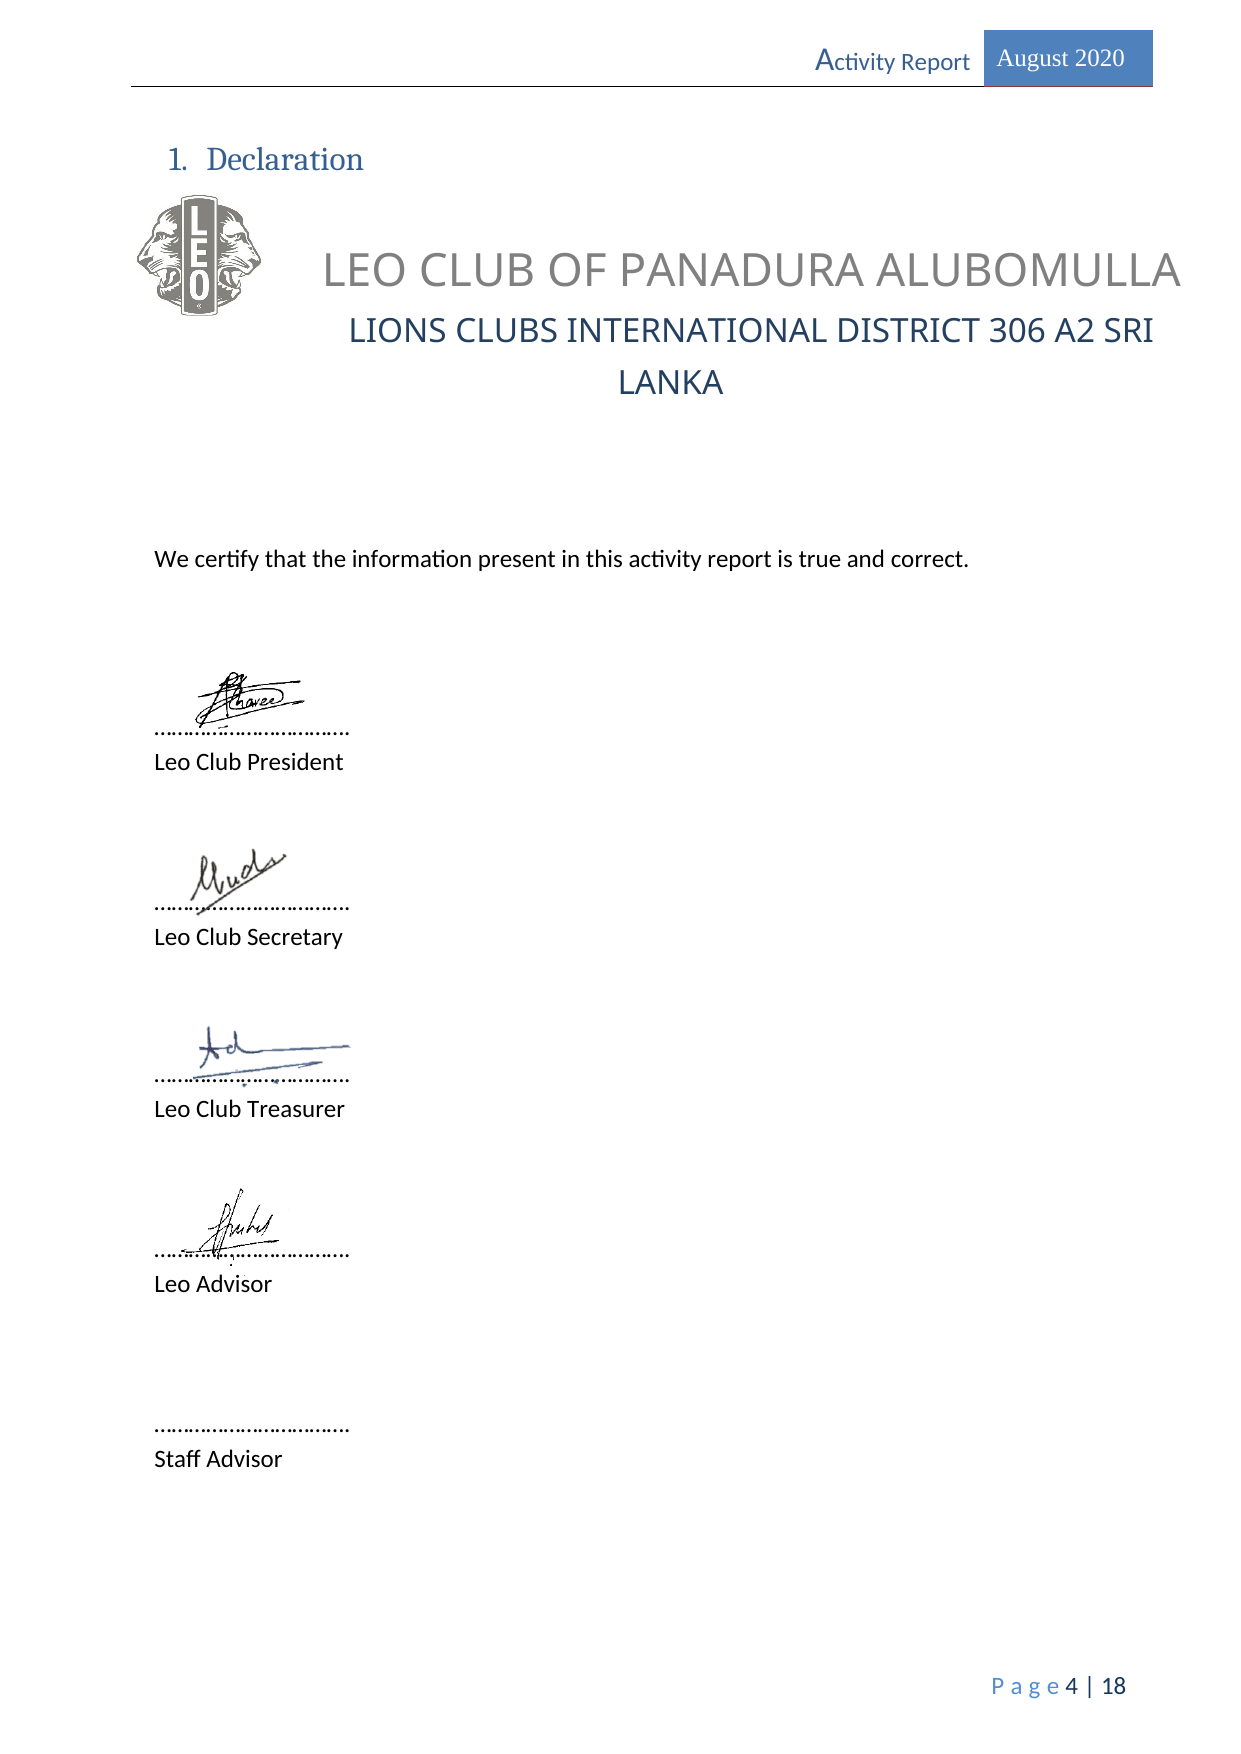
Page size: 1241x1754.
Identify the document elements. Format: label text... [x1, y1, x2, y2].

picture [171, 1175, 289, 1281]
picture [127, 195, 275, 316]
picture [168, 812, 297, 946]
picture [189, 1016, 358, 1098]
subtitle Declaration [169, 141, 1153, 179]
text LEO CLUB OF PANADURA ALUBOMULLA LIONS CLUBS INTERNATIONAL DISTRICT 306 A2 SRI LANKA [131, 238, 1209, 404]
picture [184, 657, 319, 742]
